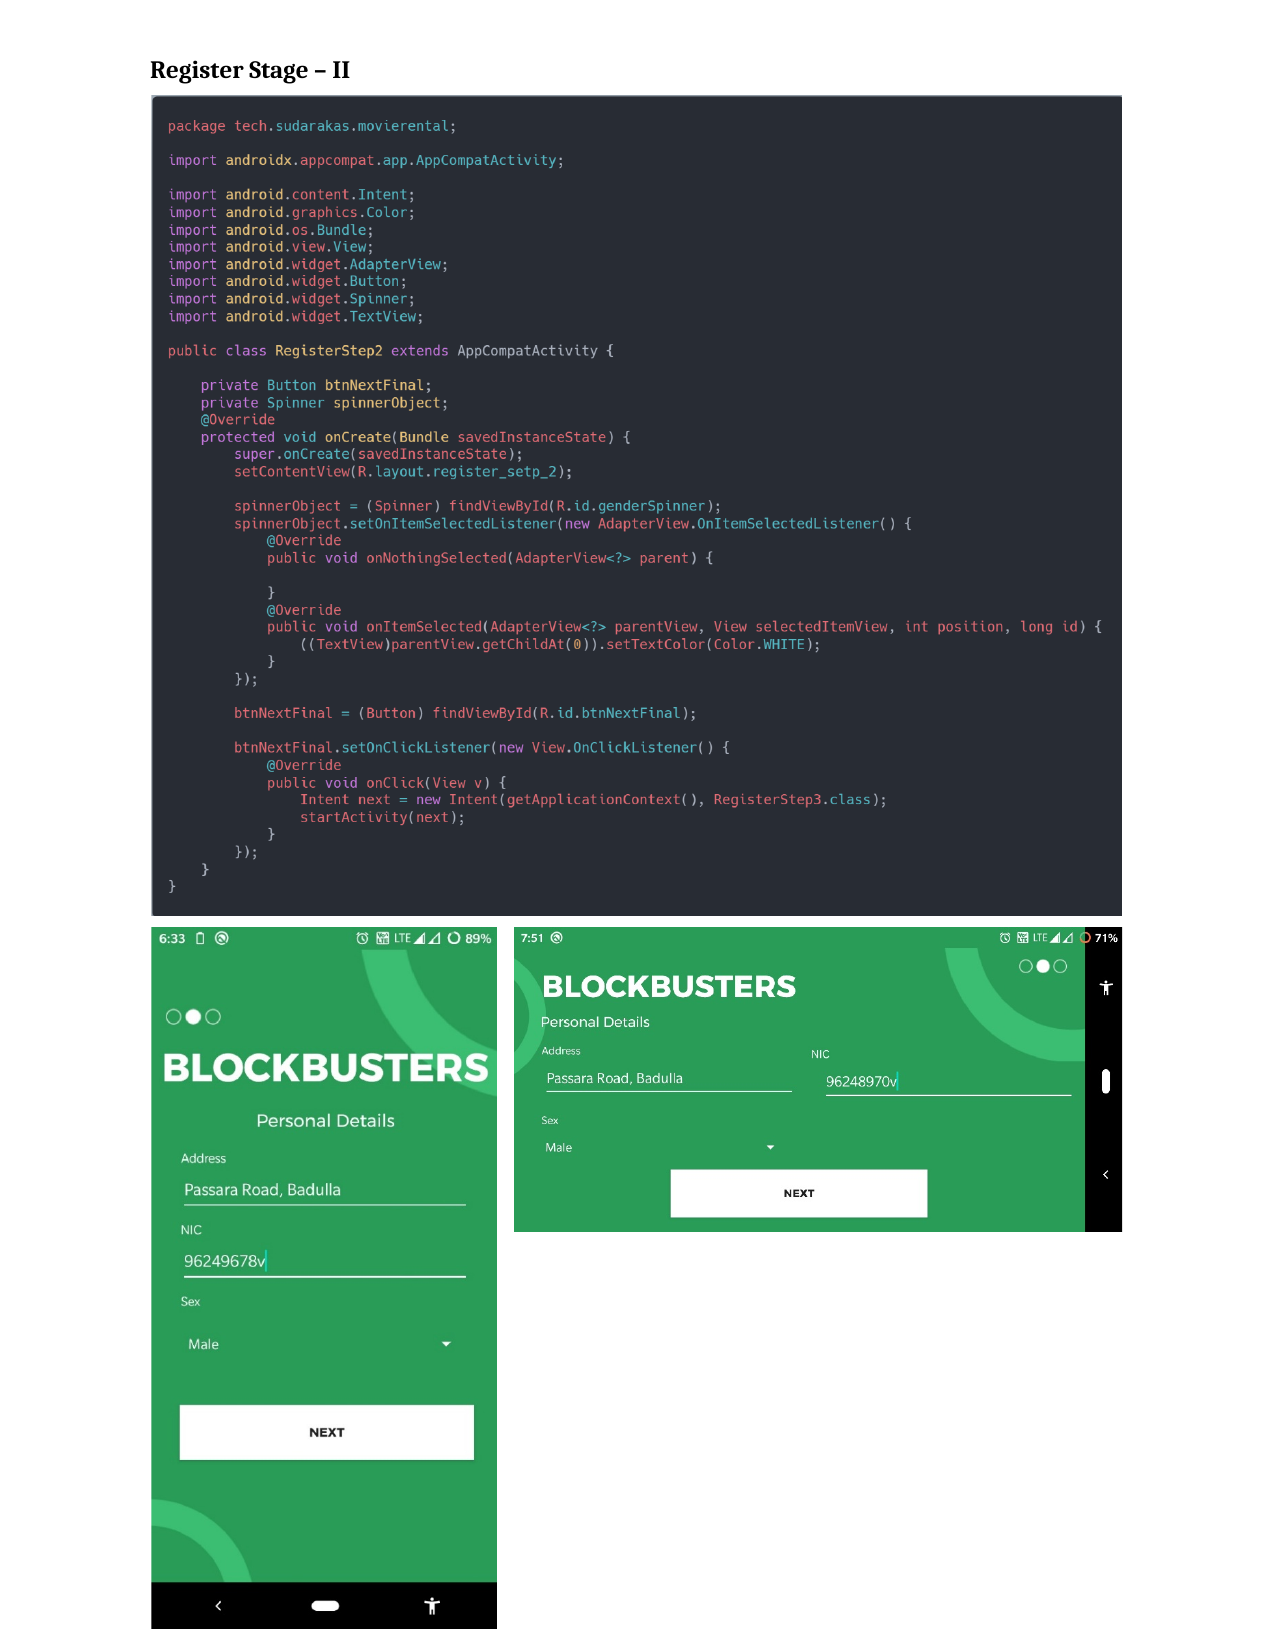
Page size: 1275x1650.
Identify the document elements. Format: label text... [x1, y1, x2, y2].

picture [150, 95, 1122, 913]
picture [512, 927, 1122, 1231]
picture [150, 927, 497, 1627]
text Register Stage – II [150, 56, 1125, 85]
